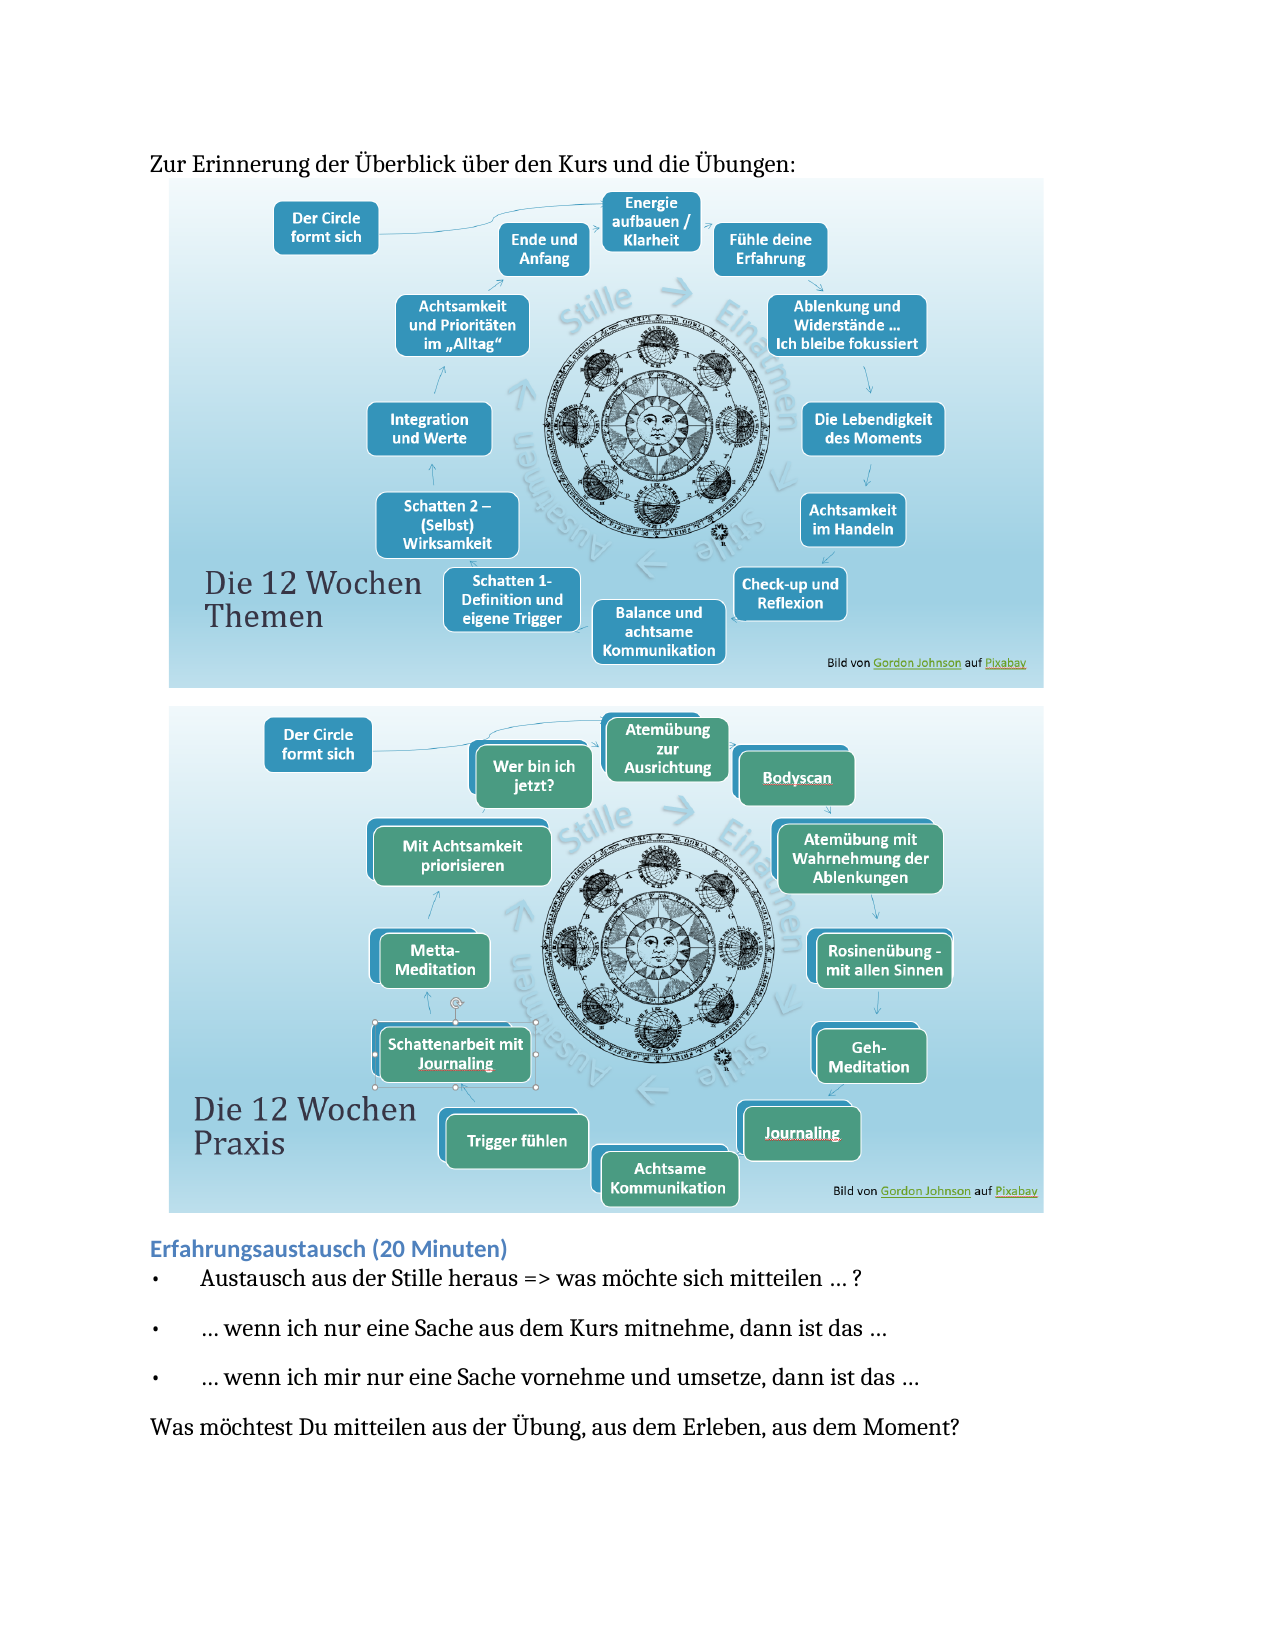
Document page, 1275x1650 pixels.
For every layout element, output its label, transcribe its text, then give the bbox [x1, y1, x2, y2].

list … wenn ich nur eine Sache aus dem Kurs mitnehme, dann ist das … [150, 1314, 1125, 1342]
list Austausch aus der Stille heraus => was möchte sich mitteilen … ? [150, 1264, 1125, 1293]
picture [168, 706, 1044, 1213]
list … wenn ich mir nur eine Sache vornehme und umsetze, dann ist das … [150, 1363, 1125, 1392]
text Was möchtest Du mitteilen aus der Übung, aus dem Erleben, aus dem Moment? [150, 1413, 1125, 1442]
picture [168, 178, 1044, 688]
subtitle Erfahrungsaustausch (20 Minuten) [150, 1233, 1125, 1264]
